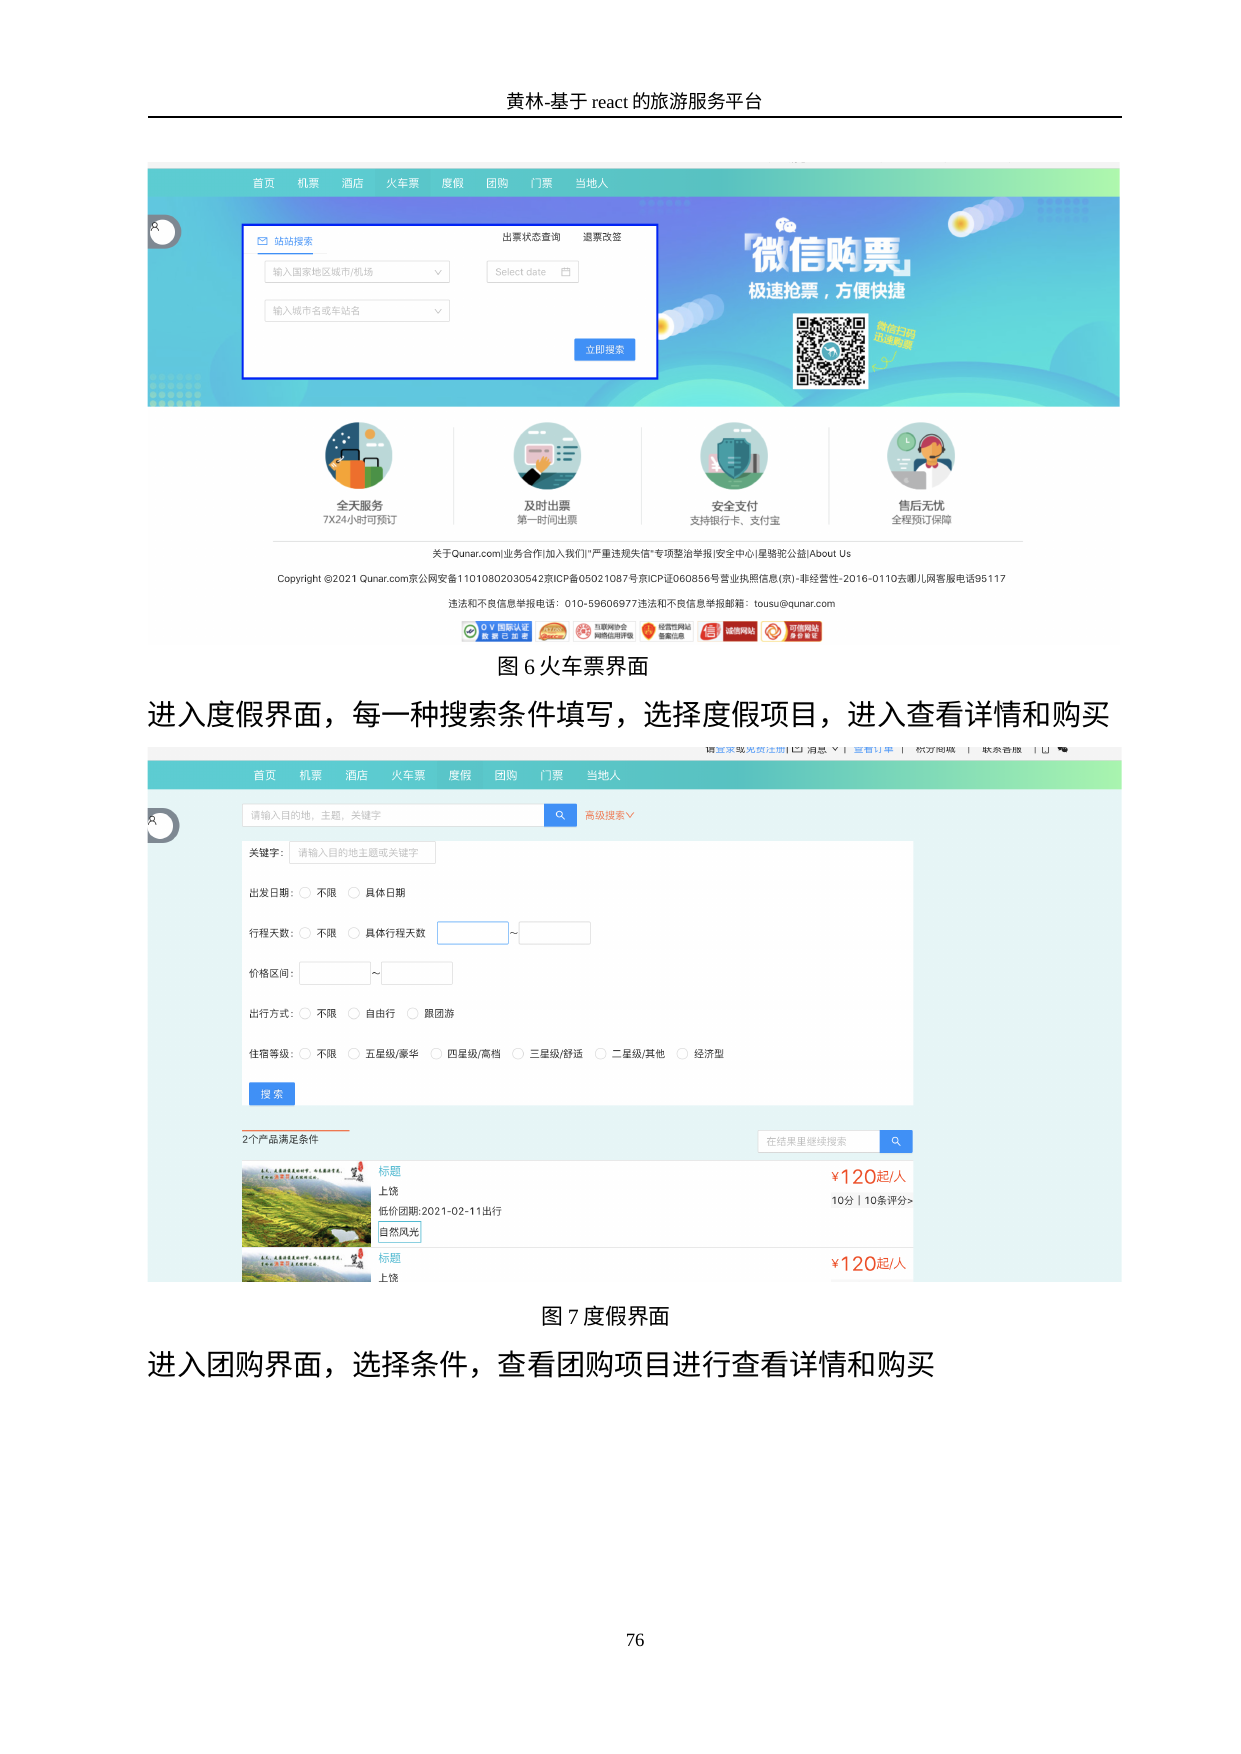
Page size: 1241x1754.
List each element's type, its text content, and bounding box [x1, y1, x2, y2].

text 进入度假界面，每一种搜索条件填写，选择度假项目，进入查看详情和购买 [148, 682, 1122, 747]
picture [147, 162, 1120, 645]
text 图6火车票界面 [454, 649, 1122, 682]
text 图7度假界面 [498, 1299, 1122, 1332]
picture [147, 747, 1122, 1282]
text 进入团购界面，选择条件，查看团购项目进行查看详情和购买 [148, 1332, 1122, 1397]
